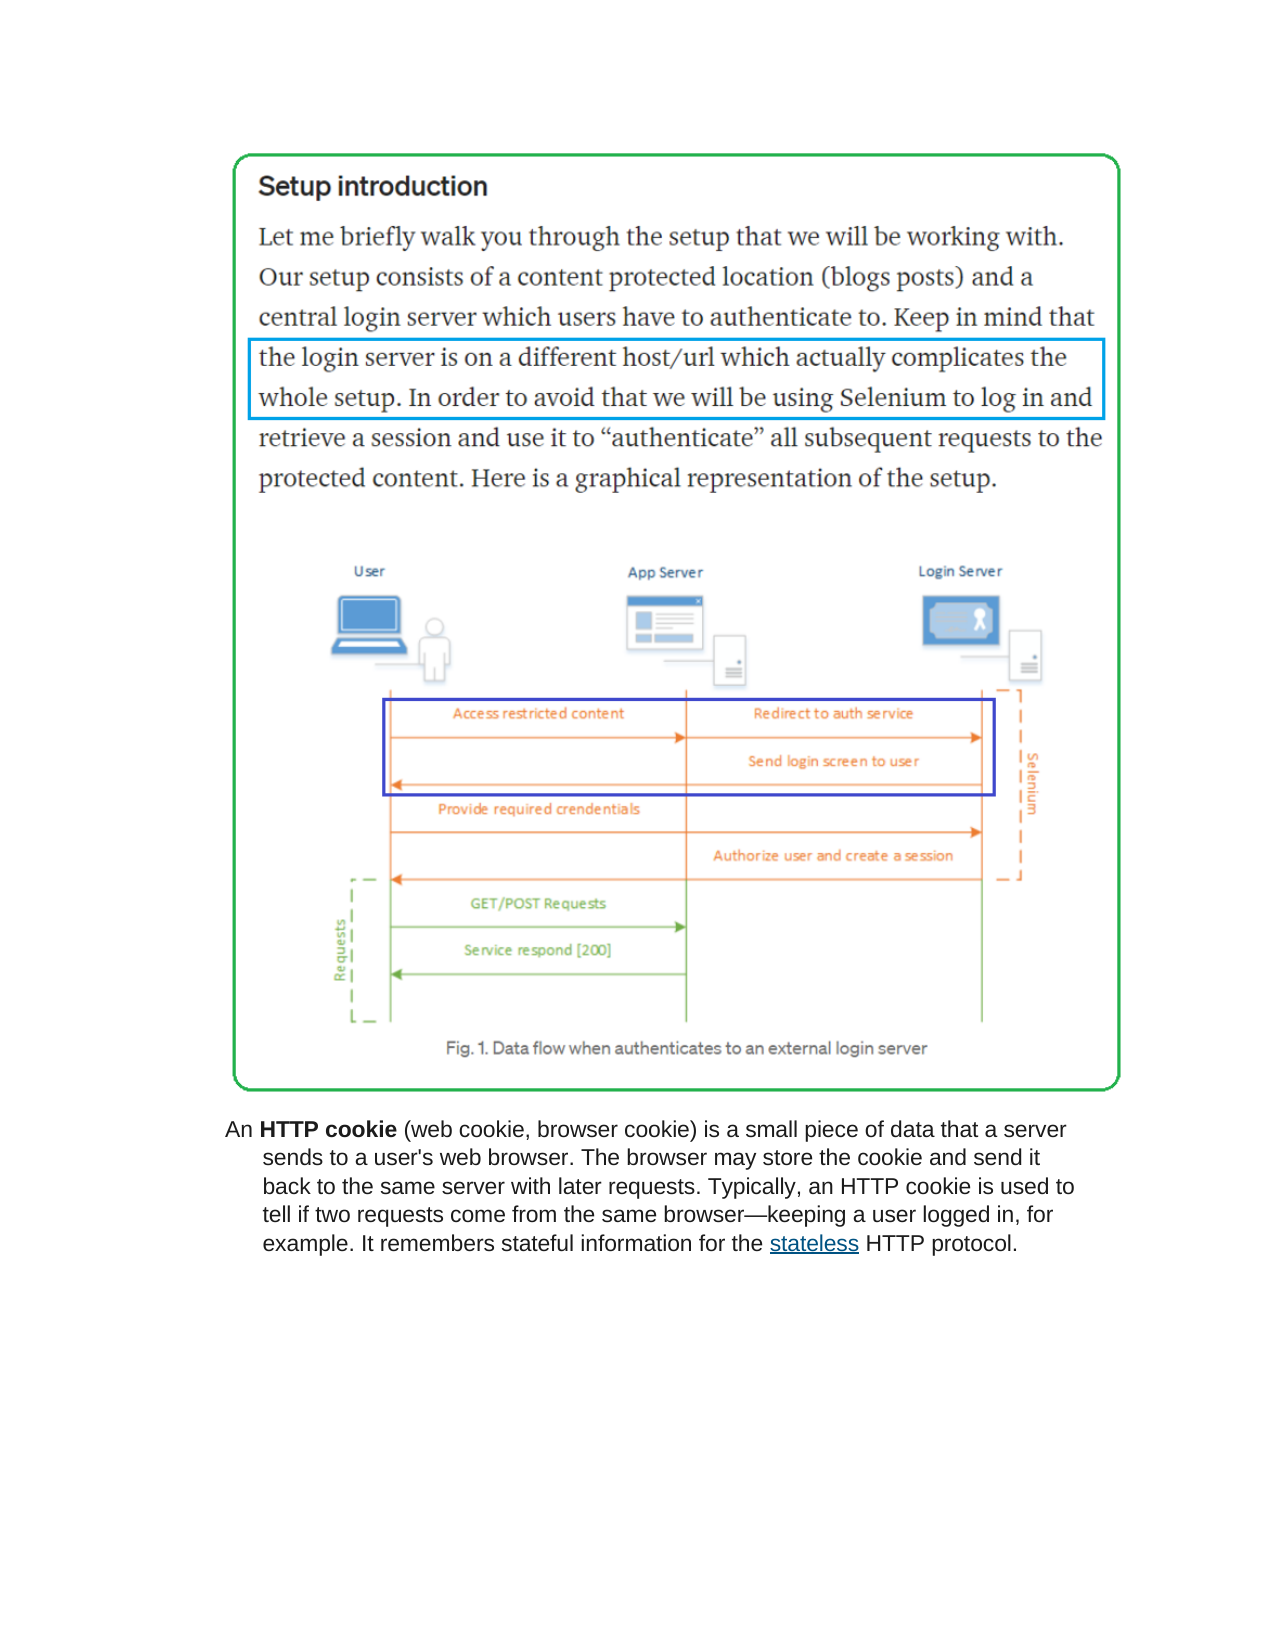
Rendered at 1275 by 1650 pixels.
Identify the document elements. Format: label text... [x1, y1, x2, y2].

picture [225, 150, 1125, 1097]
text An HTTP cookie (web cookie, browser cookie) is a small piece of data that a server sends to a user's web browser. The browser may store the cookie and send it back to the same server with later requests. Typically, an HTTP cookie is used to tell if two requests come from the same browser—keeping a user logged in, for example. It remembers stateful information for the stateless HTTP protocol. [225, 1116, 1087, 1256]
